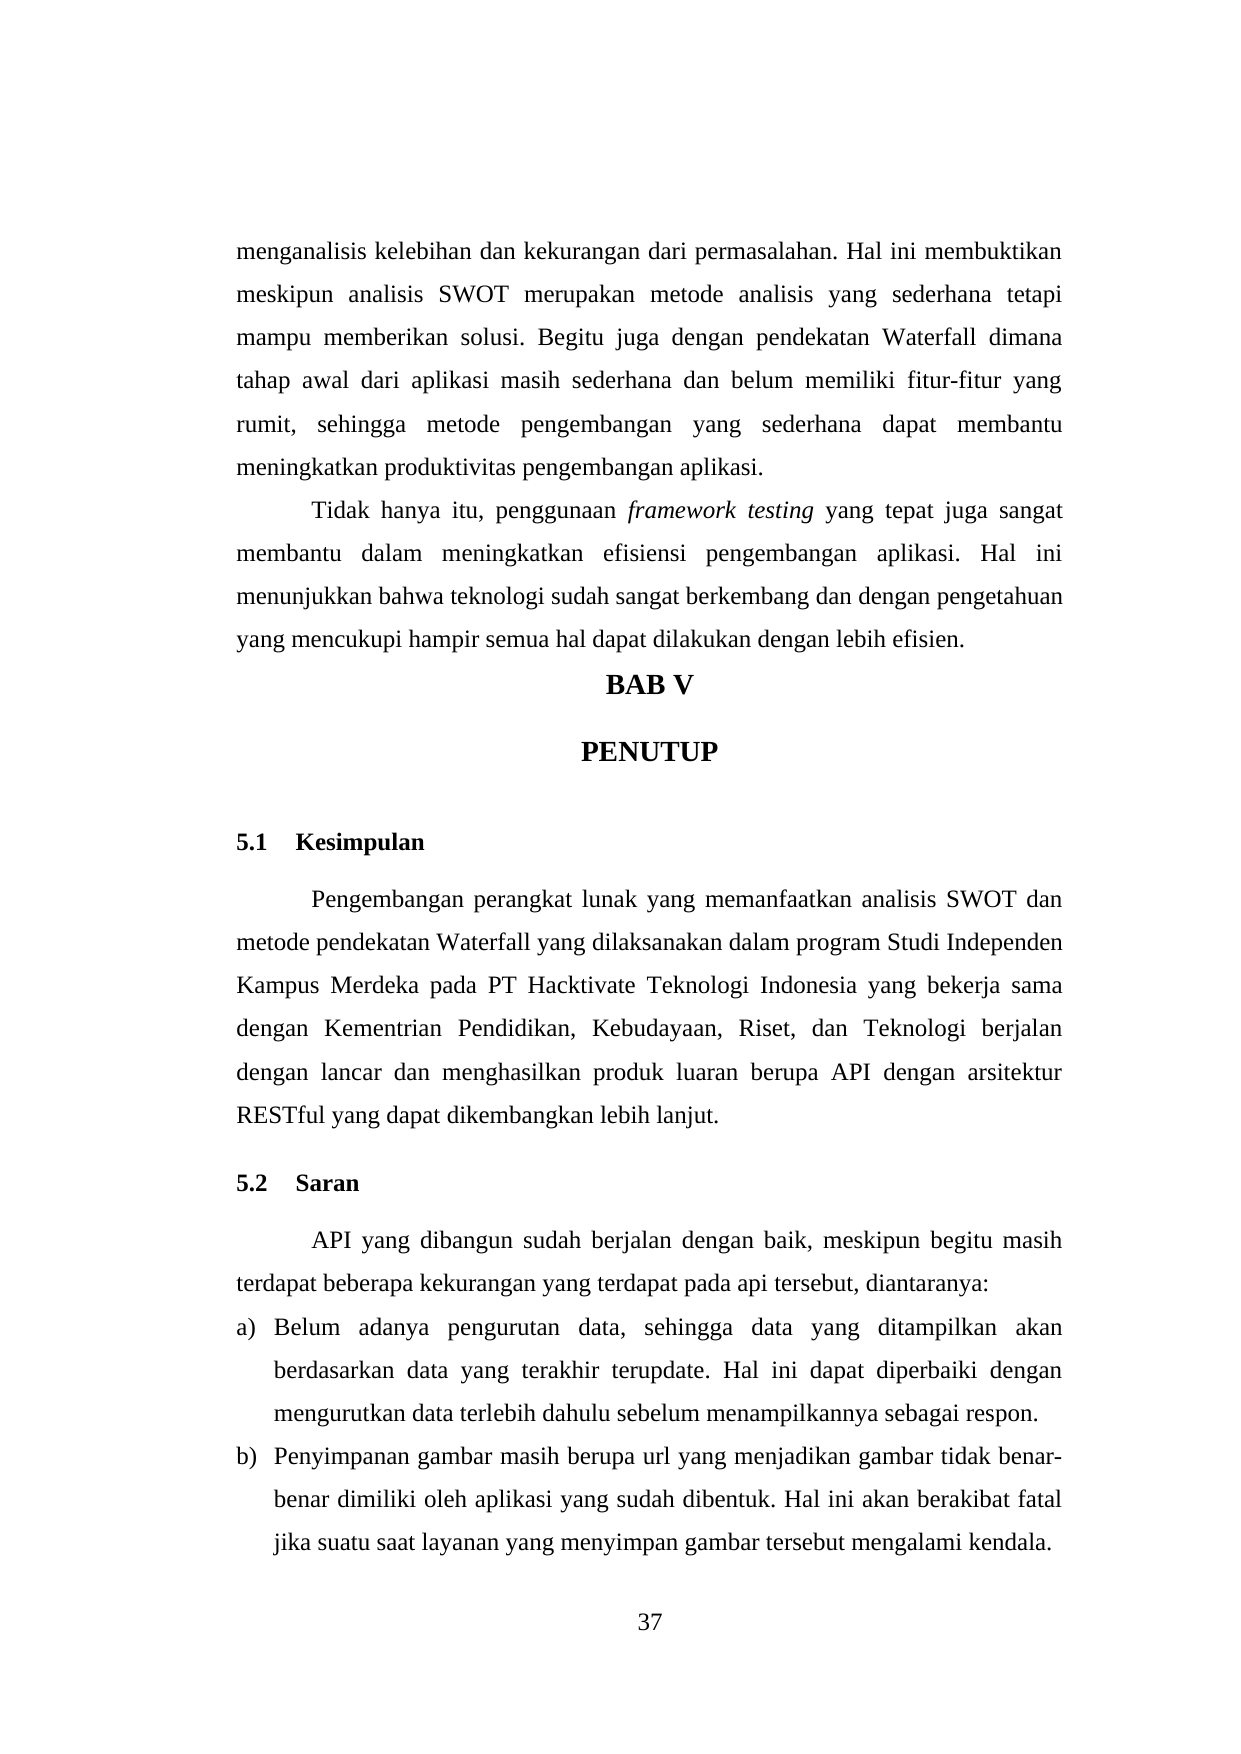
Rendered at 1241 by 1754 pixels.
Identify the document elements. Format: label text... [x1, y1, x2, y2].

text Pengembangan perangkat lunak yang memanfaatkan analisis SWOT dan metode pendekatan Waterfall yang dilaksanakan dalam program Studi Independen Kampus Merdeka pada PT Hacktivate Teknologi Indonesia yang bekerja sama dengan Kementrian Pendidikan, Kebudayaan, Riset, dan Teknologi berjalan dengan lancar dan menghasilkan produk luaran berupa API dengan arsitektur RESTful yang dapat dikembangkan lebih lanjut. [236, 884, 1063, 1128]
list Penyimpanan gambar masih berupa url yang menjadikan gambar tidak benar-benar dimiliki oleh aplikasi yang sudah dibentuk. Hal ini akan berakibat fatal jika suatu saat layanan yang menyimpan gambar tersebut mengalami kendala. [236, 1441, 1063, 1556]
text Tidak hanya itu, penggunaan framework testing yang tepat juga sangat membantu dalam meningkatkan efisiensi pengembangan aplikasi. Hal ini menunjukkan bahwa teknologi sudah sangat berkembang dan dengan pengetahuan yang mencukupi hampir semua hal dapat dilakukan dengan lebih efisien. [236, 495, 1063, 653]
subtitle Saran [236, 1168, 1063, 1197]
subtitle BAB V PENUTUP [236, 667, 1063, 768]
list Belum adanya pengurutan data, sehingga data yang ditampilkan akan berdasarkan data yang terakhir terupdate. Hal ini dapat diperbaiki dengan mengurutkan data terlebih dahulu sebelum menampilkannya sebagai respon. [236, 1312, 1063, 1427]
subtitle Kesimpulan [236, 827, 1063, 855]
text API yang dibangun sudah berjalan dengan baik, meskipun begitu masih terdapat beberapa kekurangan yang terdapat pada api tersebut, diantaranya: [236, 1225, 1063, 1297]
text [236, 236, 1063, 481]
